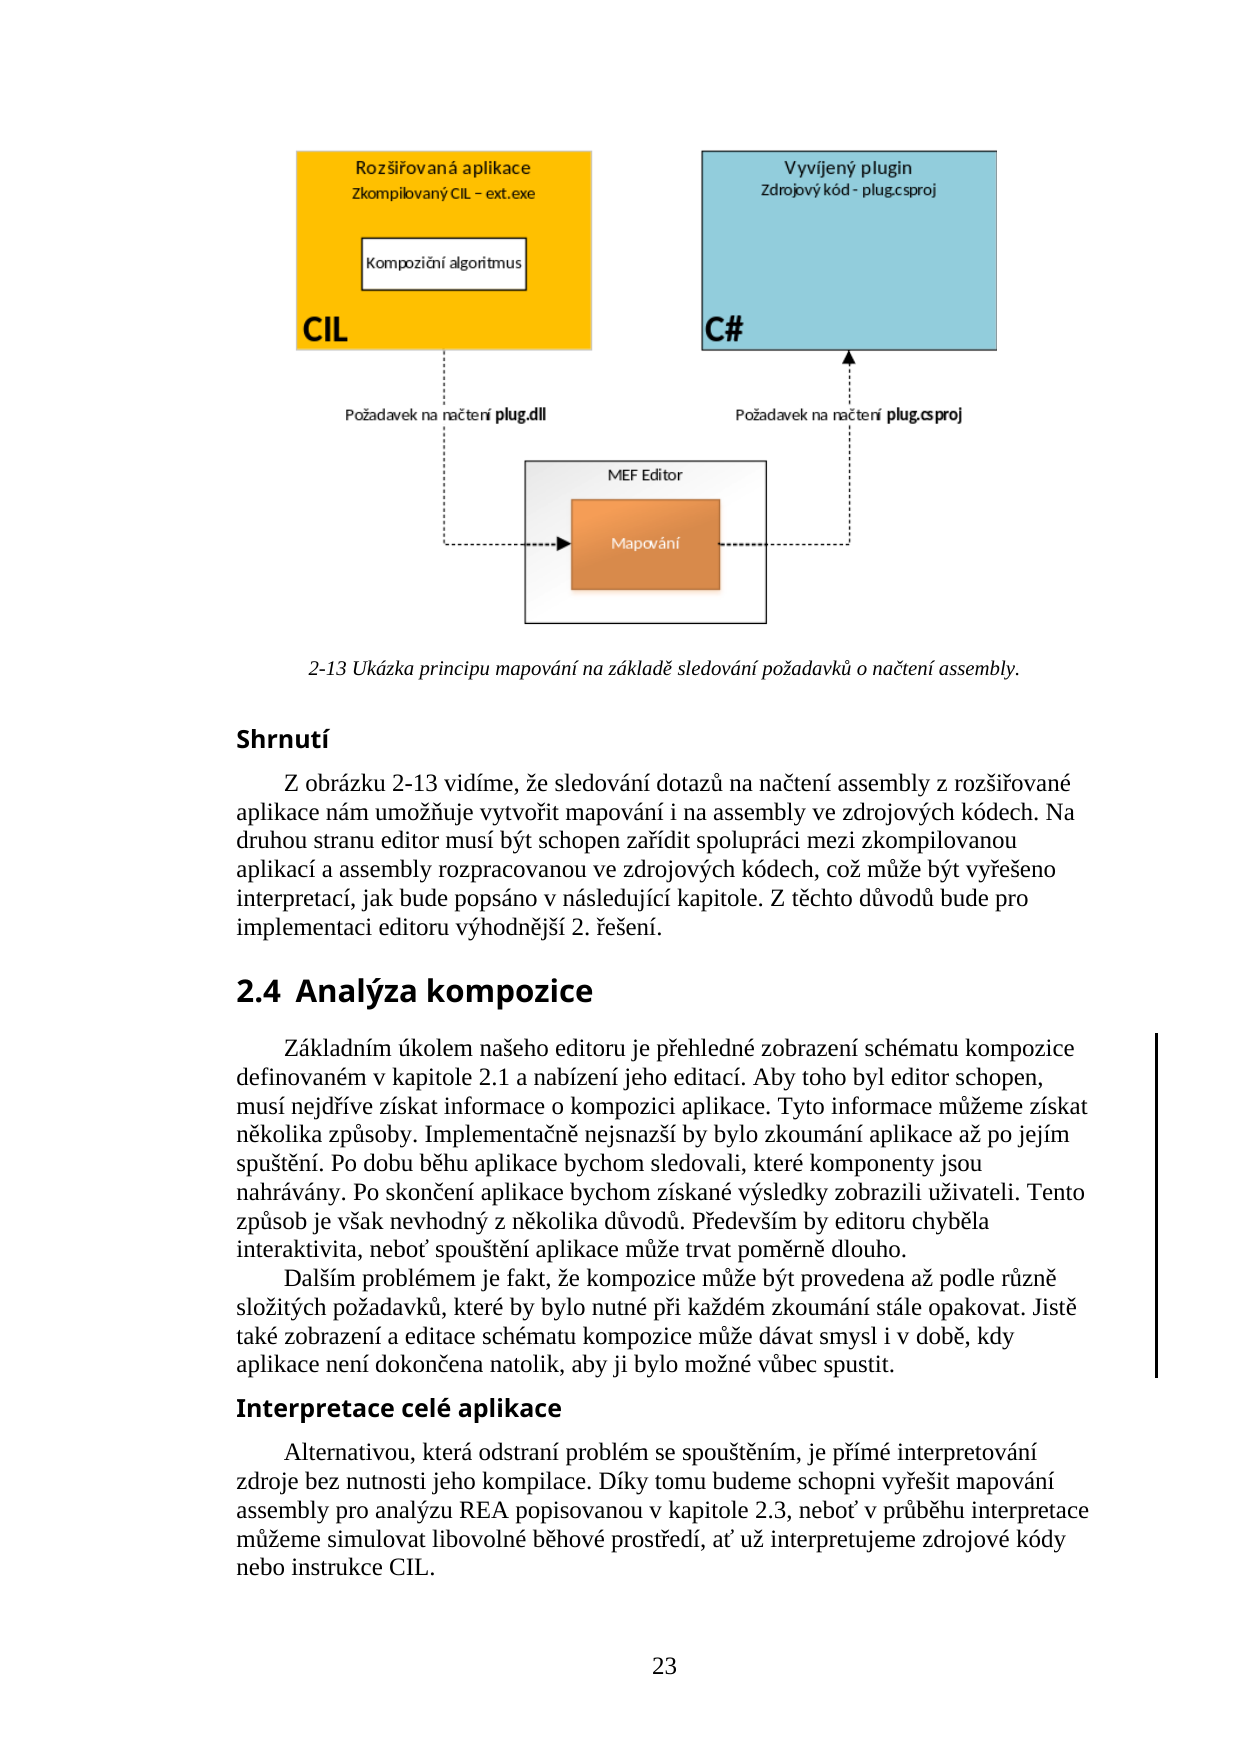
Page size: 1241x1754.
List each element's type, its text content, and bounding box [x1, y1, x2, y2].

text Alternativou, která odstraní problém se spouštěním, je přímé interpretování zdroje bez nutnosti jeho kompilace. Díky tomu budeme schopni vyřešit mapování assembly pro analýzu REA popisovanou v kapitole 2.3, neboť v průběhu interpretace můžeme simulovat libovolné běhové prostředí, ať už interpretujeme zdrojové kódy nebo instrukce CIL. [236, 1437, 1092, 1581]
text Dalším problémem je fakt, že kompozice může být provedena až podle různě složitých požadavků, které by bylo nutné při každém zkoumání stále opakovat. Jistě také zobrazení a editace schématu kompozice může dávat smysl i v době, kdy aplikace není dokončena natolik, aby ji bylo možné vůbec spustit. [236, 1263, 1092, 1378]
text Základním úkolem našeho editoru je přehledné zobrazení schématu kompozice definovaném v kapitole 2.1 a nabízení jeho editací. Aby toho byl editor schopen, musí nejdříve získat informace o kompozici aplikace. Tyto informace můžeme získat několika způsoby. Implementačně nejsnazší by bylo zkoumání aplikace až po jejím spuštění. Po dobu běhu aplikace bychom sledovali, které komponenty jsou nahrávány. Po skončení aplikace bychom získané výsledky zobrazili uživateli. Tento způsob je však nevhodný z několika důvodů. Především by editoru chyběla interaktivita, neboť spouštění aplikace může trvat poměrně dlouho. [236, 1033, 1155, 1263]
text Shrnutí [236, 721, 1092, 755]
text Interpretace celé aplikace [236, 1391, 1092, 1425]
subtitle Analýza kompozice [236, 969, 1092, 1012]
